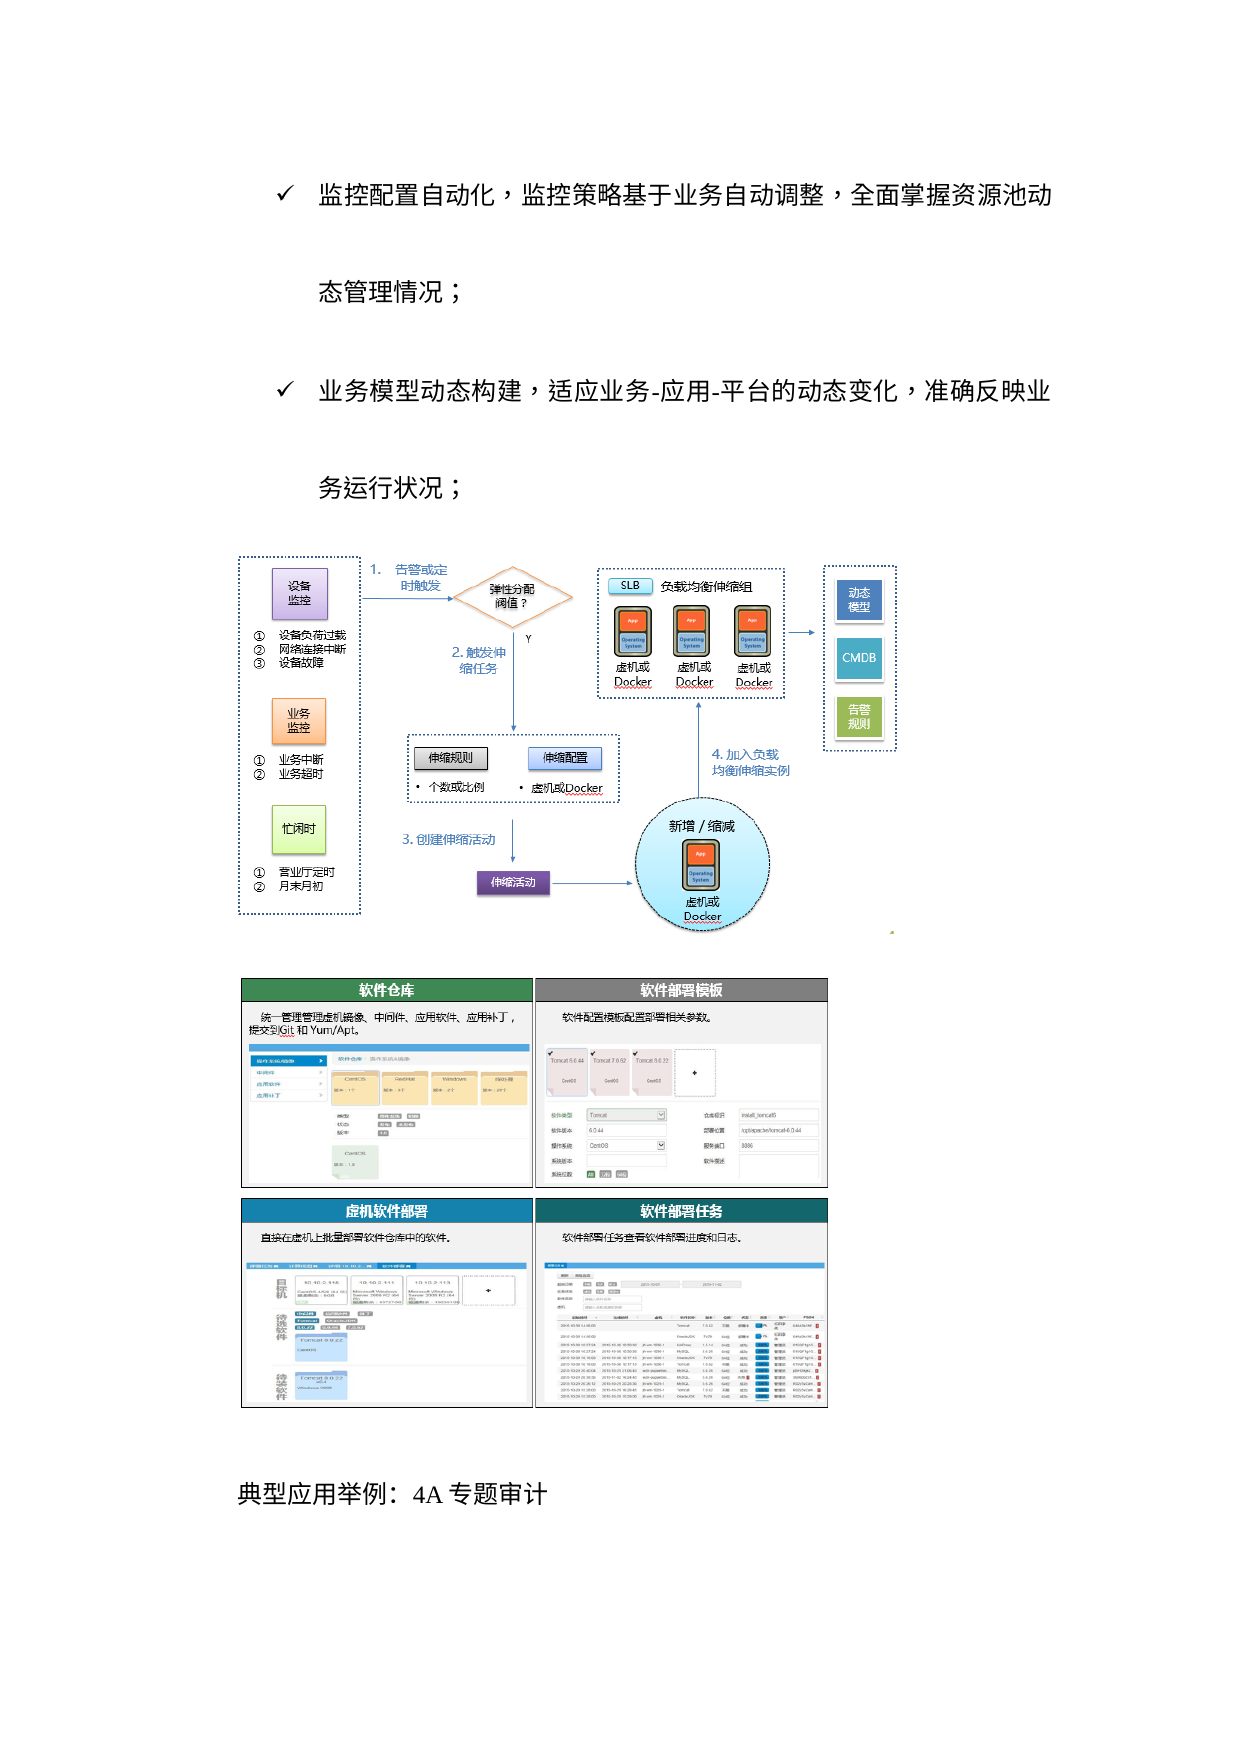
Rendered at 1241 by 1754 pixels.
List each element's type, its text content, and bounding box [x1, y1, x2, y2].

picture [237, 553, 900, 934]
list 业务模型动态构建，适应业务-应用-平台的动态变化，准确反映业务运行状况； [275, 358, 1053, 520]
picture [237, 974, 834, 1413]
list 监控配置自动化，监控策略基于业务自动调整，全面掌握资源池动态管理情况； [275, 162, 1053, 324]
text 典型应用举例：4A专题审计 [187, 1460, 1053, 1525]
